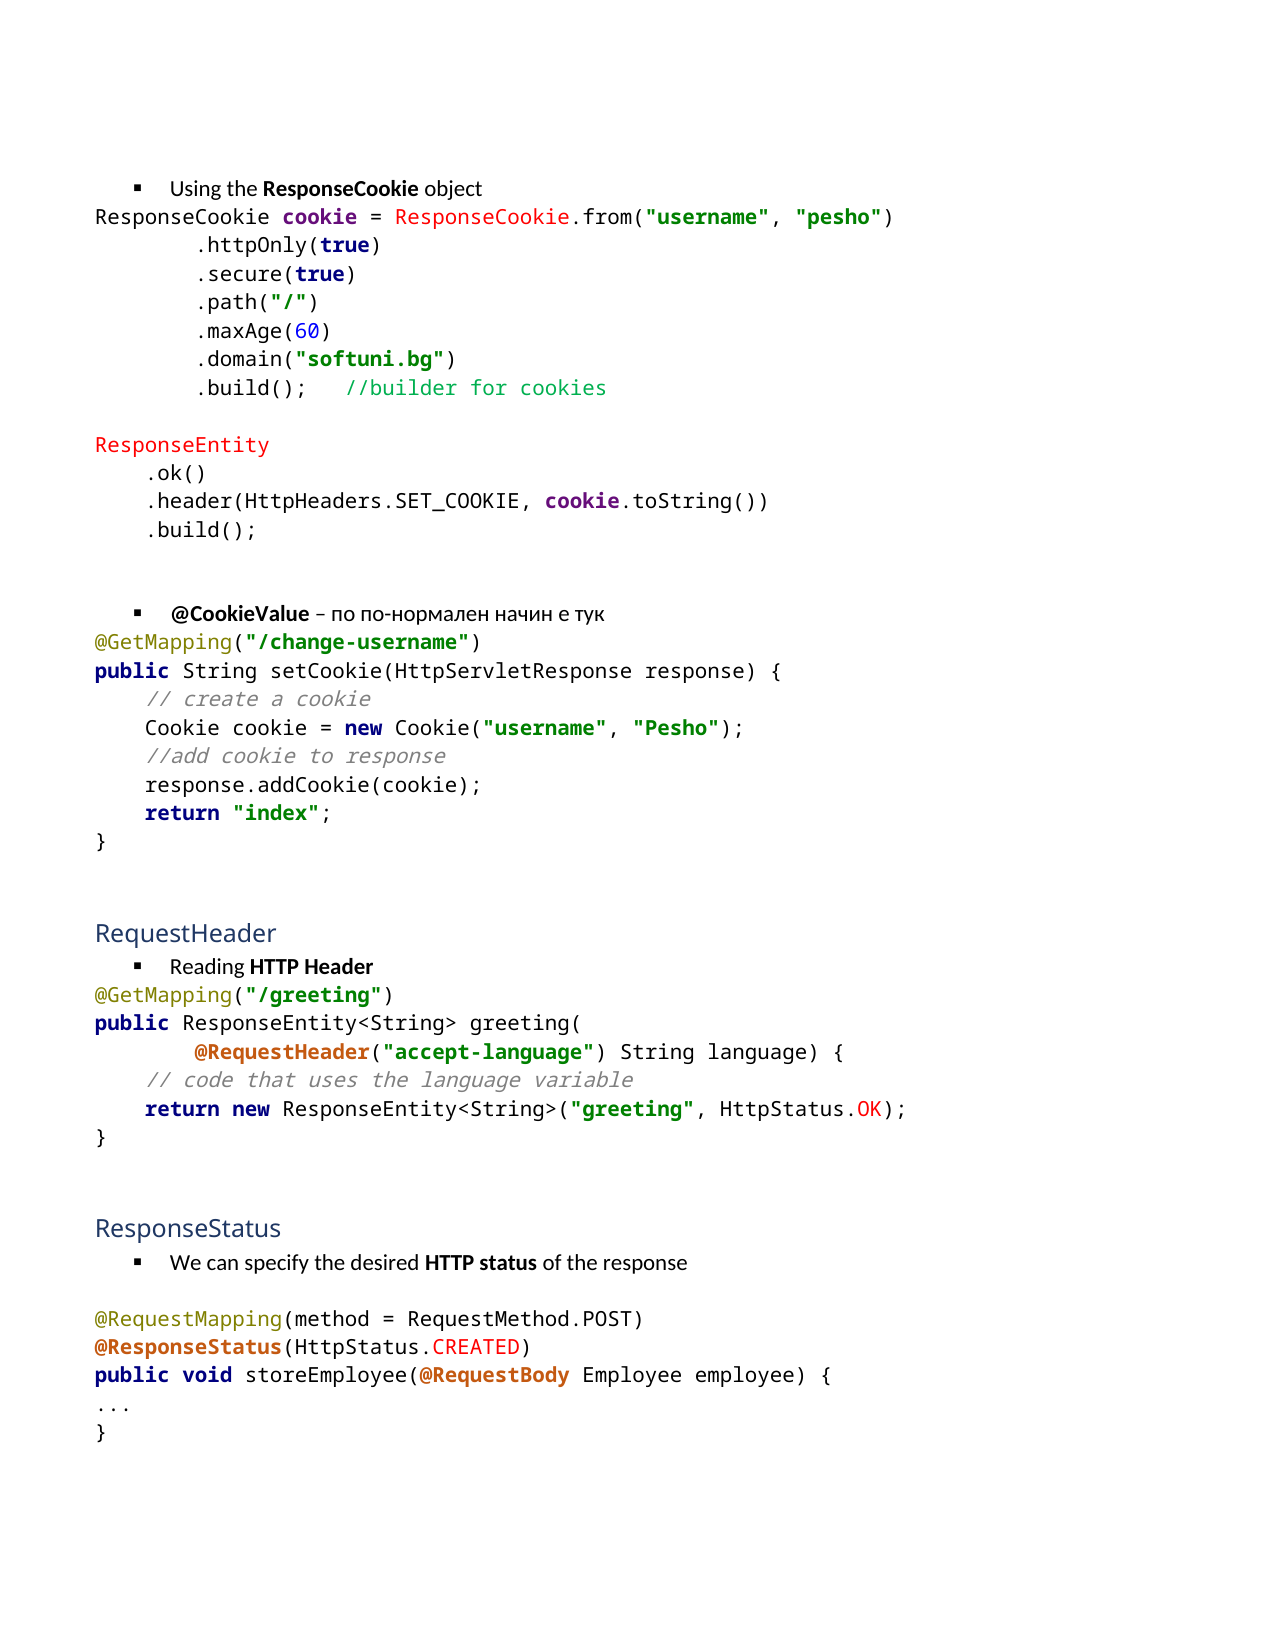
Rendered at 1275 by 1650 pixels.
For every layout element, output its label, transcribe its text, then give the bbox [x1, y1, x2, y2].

list @CookieValue – по по-нормален начин е тук [132, 599, 1198, 627]
text @GetMapping("/change-username") public String setCookie(HttpServletResponse response) { // create a cookie Cookie cookie = new Cookie("username", "Pesho"); //add cookie to response response.addCookie(cookie); return "index"; } [94, 627, 1198, 855]
text ResponseCookie cookie = ResponseCookie.from("username", "pesho") .httpOnly(true) .secure(true) .path("/") .maxAge(60) .domain("softuni.bg") .build(); //builder for cookies ResponseEntity .ok() .header(HttpHeaders.SET_COOKIE, cookie.toString()) .build(); [94, 202, 1198, 543]
list Reading HTTP Header [132, 952, 1198, 980]
list Using the ResponseCookie object [132, 174, 1198, 202]
list We can specify the desired HTTP status of the response [132, 1248, 1198, 1276]
text @GetMapping("/greeting") public ResponseEntity<String> greeting( @RequestHeader("accept-language") String language) { // code that uses the language variable return new ResponseEntity<String>("greeting", HttpStatus.OK); } [94, 980, 1198, 1151]
subtitle RequestHeader [94, 915, 1198, 949]
text @RequestMapping(method = RequestMethod.POST) @ResponseStatus(HttpStatus.CREATED) public void storeEmployee(@RequestBody Employee employee) { ... } [94, 1304, 1198, 1446]
subtitle ResponseStatus [94, 1211, 1198, 1245]
